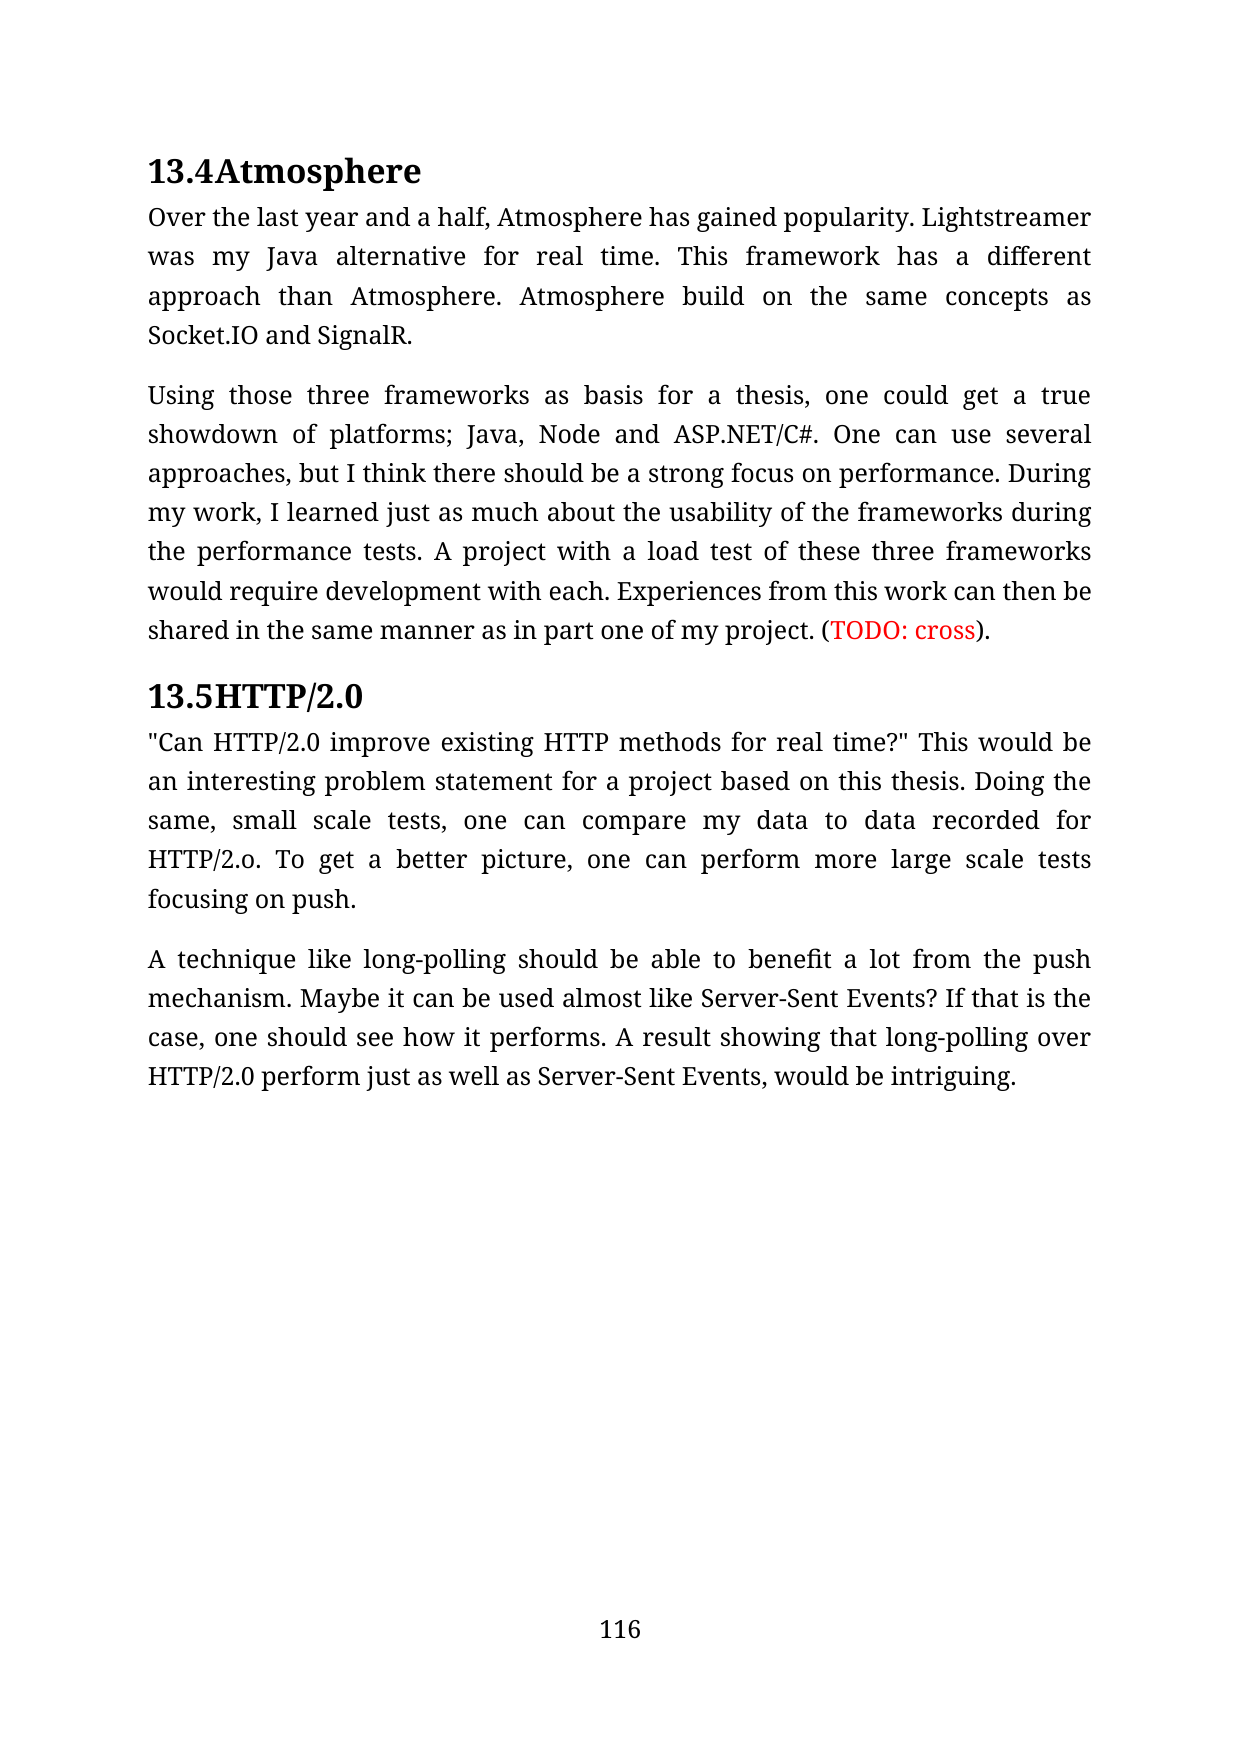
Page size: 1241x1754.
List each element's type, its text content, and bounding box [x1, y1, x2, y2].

subtitle HTTP/2.0 [148, 672, 1092, 718]
text A technique like long-polling should be able to benefit a lot from the push mechanism. Maybe it can be used almost like Server-Sent Events? If that is the case, one should see how it performs. A result showing that long-polling over HTTP/2.0 perform just as well as Server-Sent Events, would be intriguing. [148, 941, 1092, 1093]
text Over the last year and a half, Atmosphere has gained popularity. Lightstreamer was my Java alternative for real time. This framework has a different approach than Atmosphere. Atmosphere build on the same concepts as Socket.IO and SignalR. [148, 200, 1092, 351]
text "Can HTTP/2.0 improve existing HTTP methods for real time?" This would be an interesting problem statement for a project based on this thesis. Doing the same, small scale tests, one can compare my data to data recorded for HTTP/2.o. To get a better picture, one can perform more large scale tests focusing on push. [148, 724, 1092, 915]
subtitle Atmosphere [148, 148, 1092, 193]
text Using those three frameworks as basis for a thesis, one could get a true showdown of platforms; Java, Node and ASP.NET/C#. One can use several approaches, but I think there should be a strong focus on performance. During my work, I learned just as much about the usability of the frameworks during the performance tests. A project with a load test of these three frameworks would require development with each. Experiences from this work can then be shared in the same manner as in part one of my project. (TODO: cross). [148, 377, 1092, 646]
